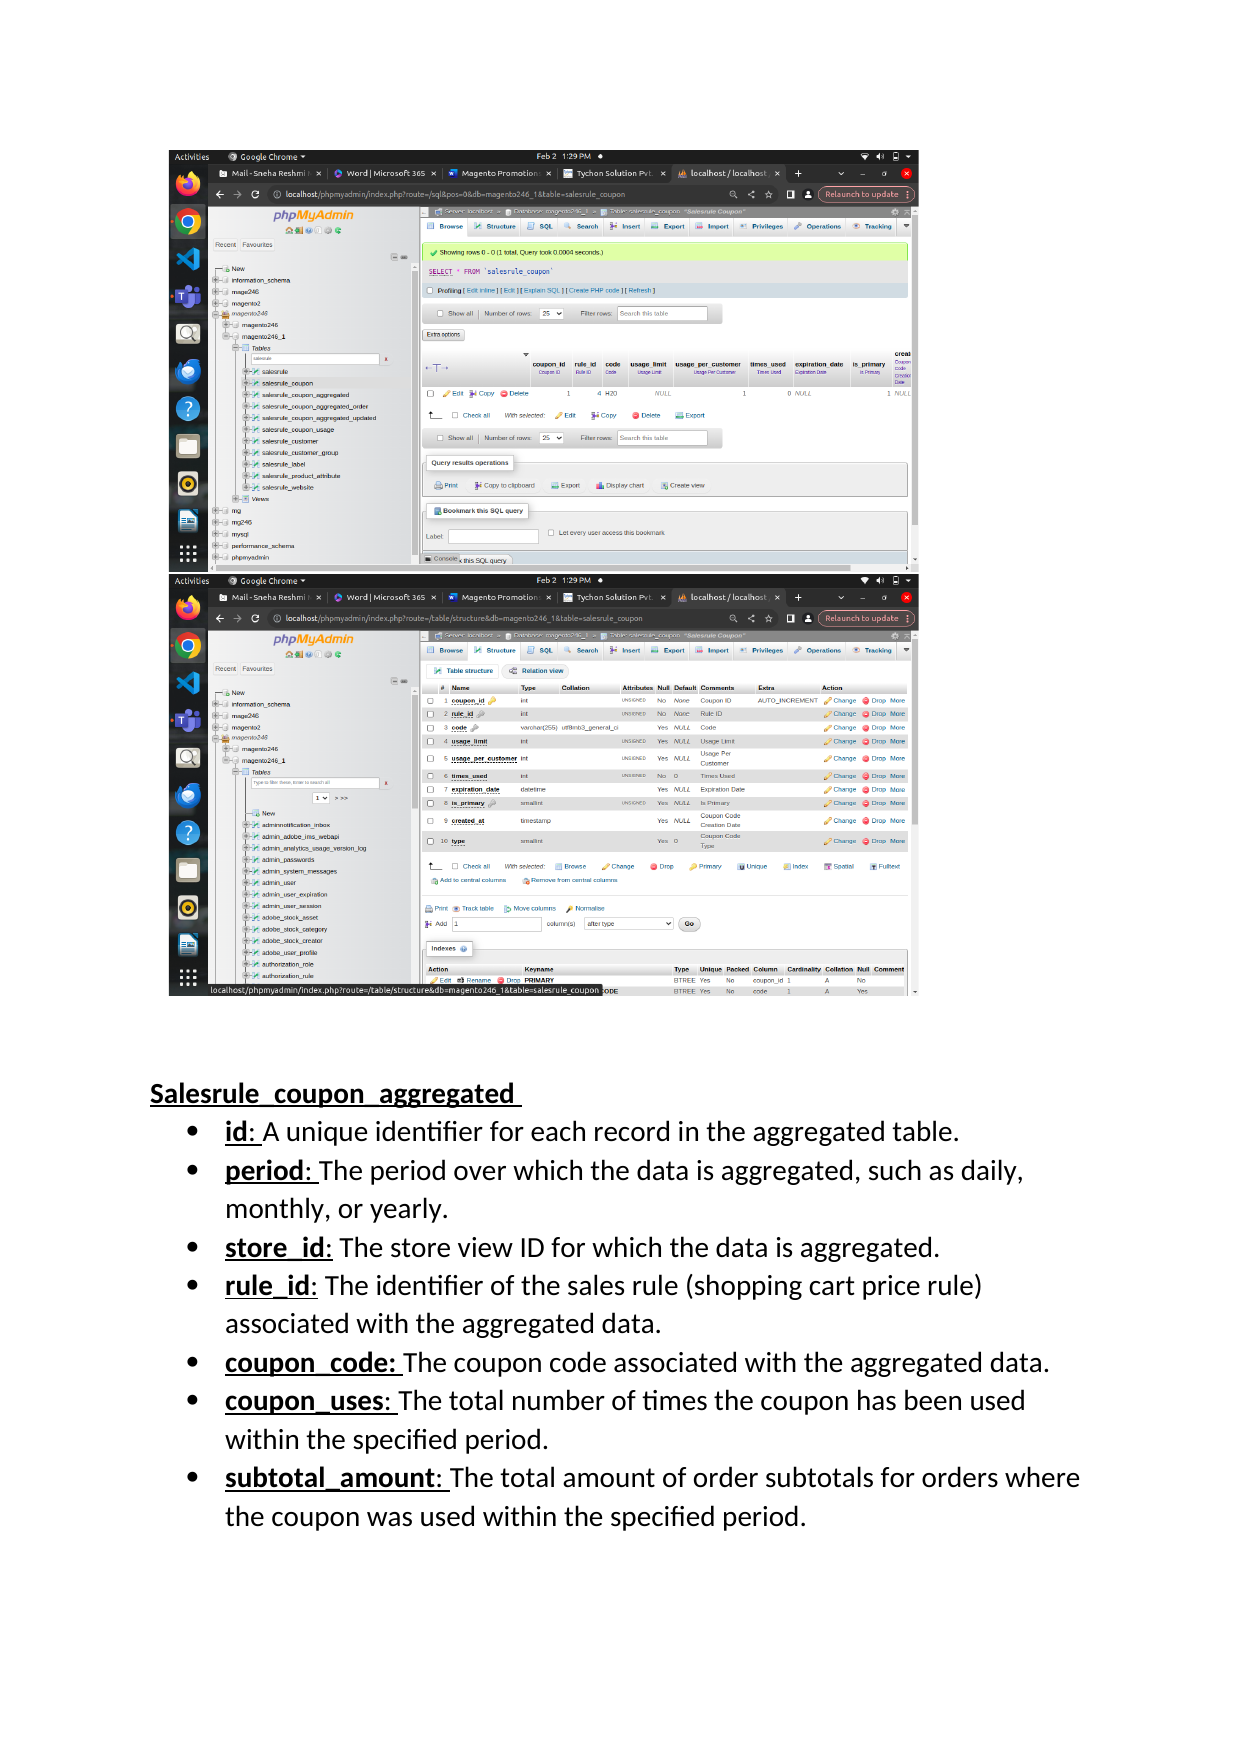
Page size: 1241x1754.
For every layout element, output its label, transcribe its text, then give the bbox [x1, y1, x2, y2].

list coupon_uses: The total number of times the coupon has been used within the specified period. [187, 1382, 1090, 1457]
list id: A unique identifier for each record in the aggregated table. [187, 1113, 1090, 1149]
list store_id: The store view ID for which the data is aggregated. [187, 1229, 1090, 1264]
list rule_id: The identifier of the sales rule (shopping cart price rule) associated with the aggregated data. [187, 1267, 1090, 1341]
text Salesrule_coupon_aggregated [150, 1075, 1090, 1111]
list period: The period over which the data is aggregated, such as daily, monthly, or yearly. [187, 1152, 1090, 1226]
list subtotal_amount: The total amount of order subtotals for orders where the coupon was used within the specified period. [187, 1459, 1090, 1533]
list coupon_code: The coupon code associated with the aggregated data. [187, 1344, 1090, 1380]
